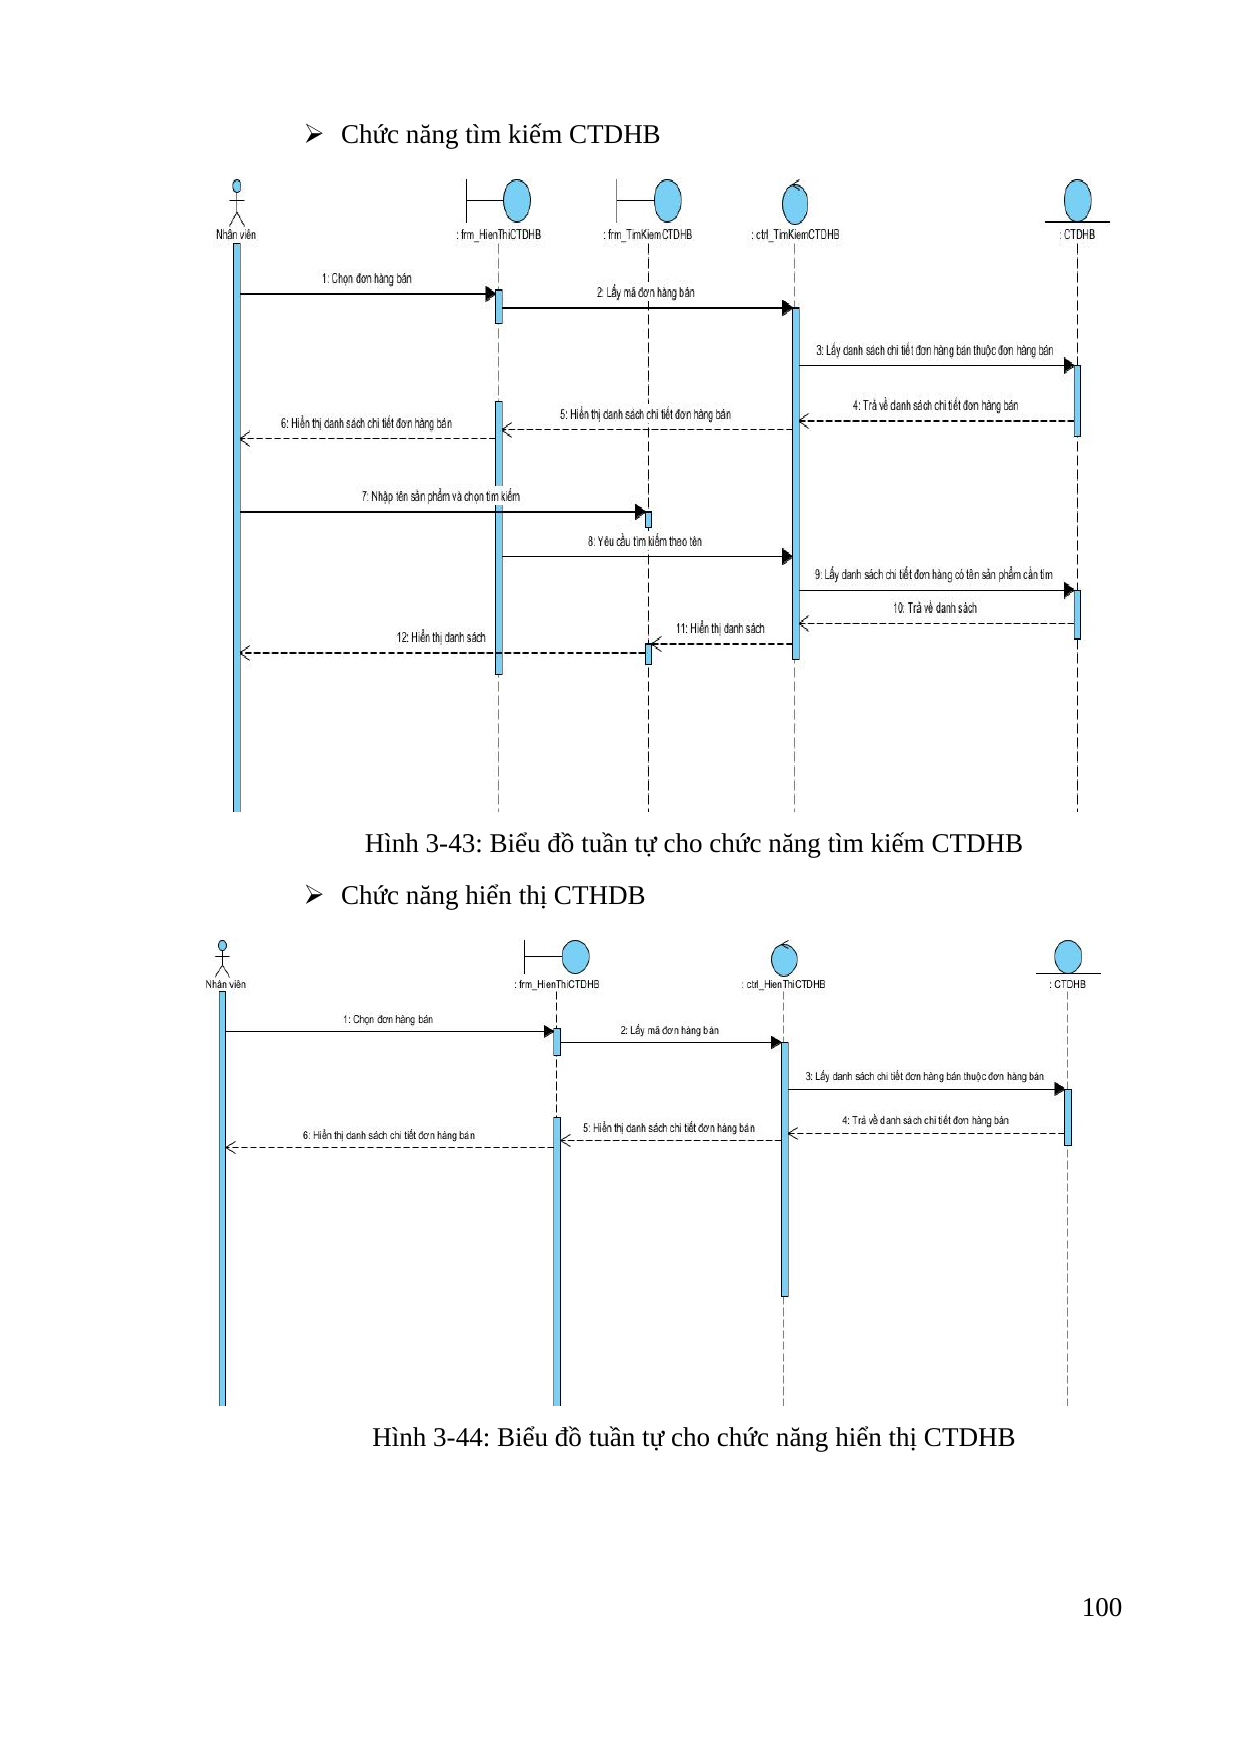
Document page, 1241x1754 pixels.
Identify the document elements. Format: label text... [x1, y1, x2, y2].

list Chức năng tìm kiếm CTDHB [303, 118, 1122, 149]
picture [206, 177, 1122, 812]
list Chức năng hiển thị CTHDB [303, 879, 1122, 910]
picture [197, 938, 1113, 1406]
